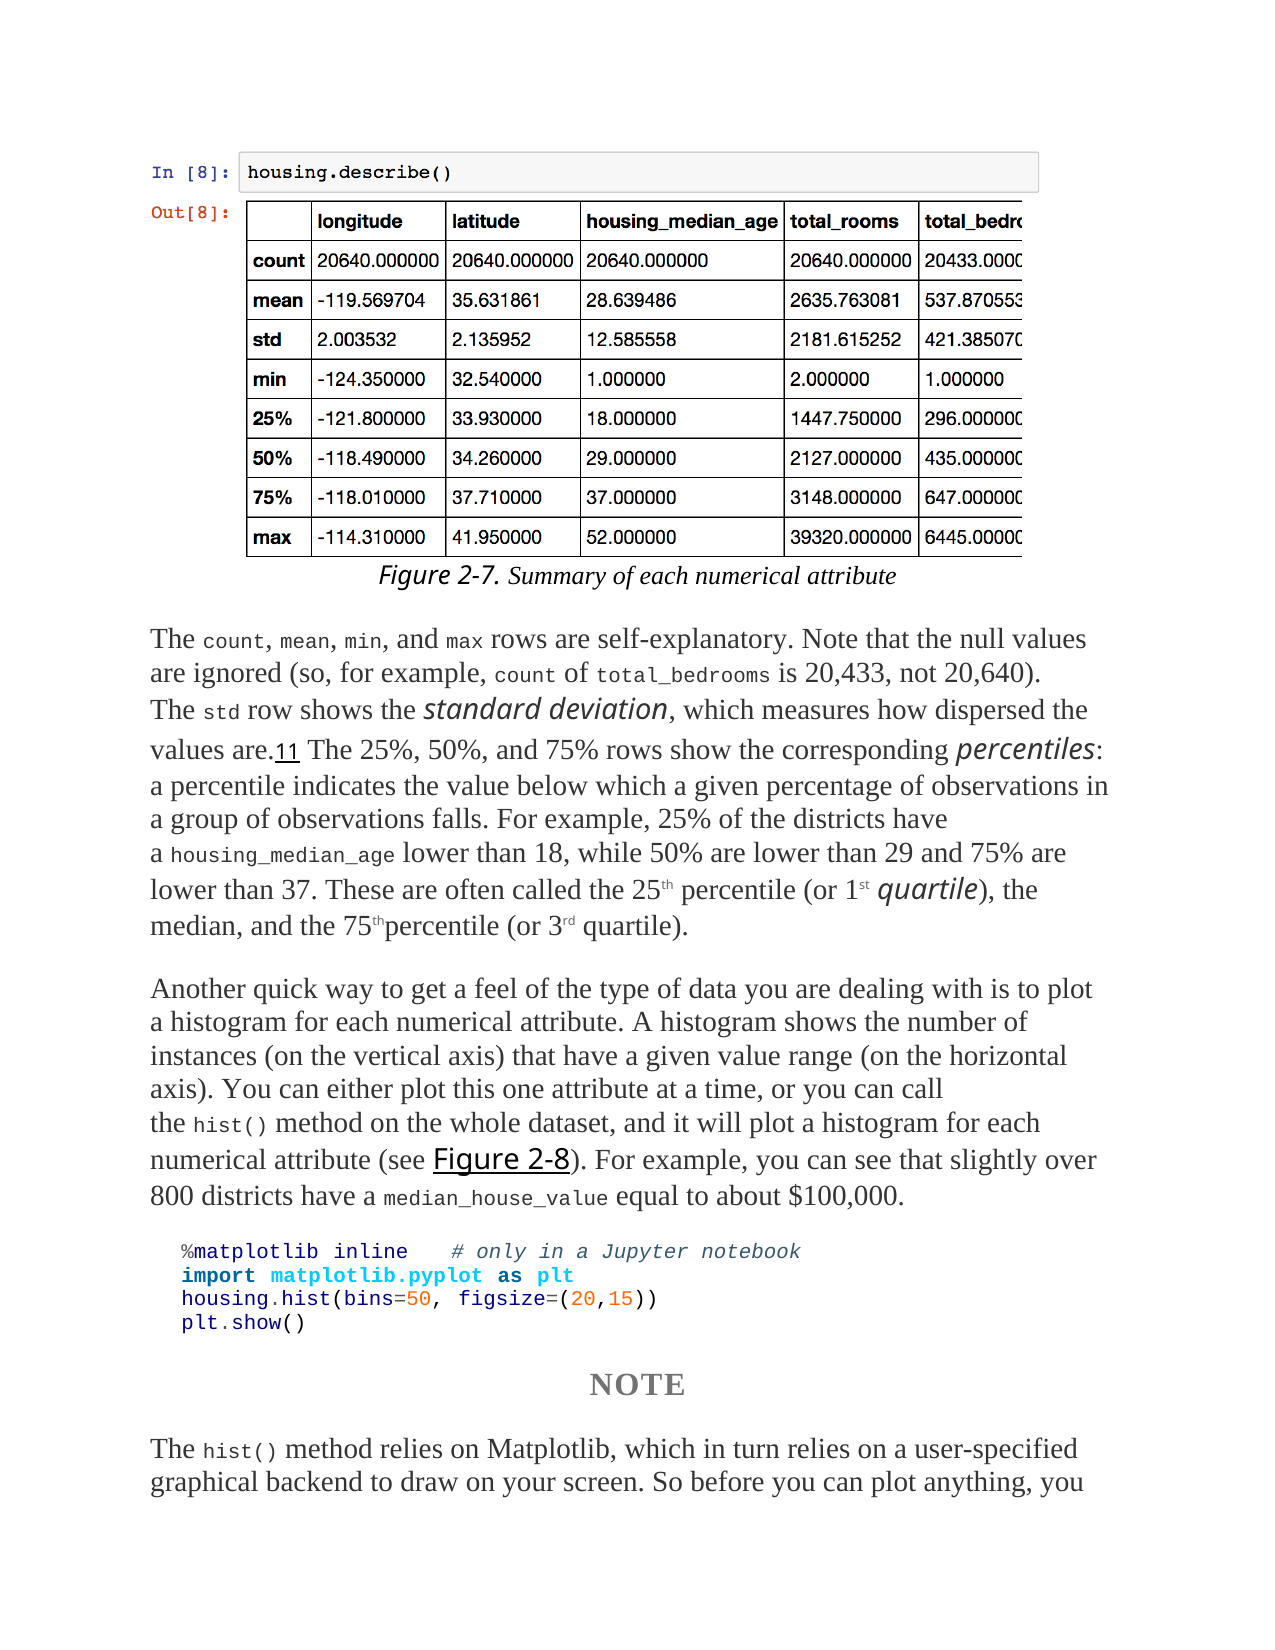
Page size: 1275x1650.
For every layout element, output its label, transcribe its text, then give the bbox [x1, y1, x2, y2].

text import matplotlib.pyplot as plt [181, 1265, 1125, 1288]
text The count, mean, min, and max rows are self-explanatory. Note that the null values are ignored (so, for example, count of total_bedrooms is 20,433, not 20,640). The std row shows the standard deviation, which measures how dispersed the values are.11 The 25%, 50%, and 75% rows show the corresponding percentiles: a percentile indicates the value below which a given percentage of observations in a group of observations falls. For example, 25% of the districts have a housing_median_age lower than 18, while 50% are lower than 29 and 75% are lower than 37. These are often called the 25th percentile (or 1st quartile), the median, and the 75thpercentile (or 3rd quartile). [150, 621, 1125, 942]
text NOTE [150, 1365, 1125, 1402]
text %matplotlib inline # only in a Jupyter notebook [181, 1241, 1125, 1265]
text plt.show() [181, 1312, 1125, 1336]
text Figure 2-7. Summary of each numerical attribute [150, 557, 1125, 592]
text housing.hist(bins=50, figsize=(20,15)) [181, 1288, 1125, 1312]
text Another quick way to get a feel of the type of data you are dealing with is to plot a histogram for each numerical attribute. A histogram shows the number of instances (on the vertical axis) that have a given value range (on the horizontal axis). You can either plot this one attribute at a time, or you can call the hist() method on the whole dataset, and it will plot a histogram for each numerical attribute (see Figure 2-8). For example, you can see that slightly over 800 districts have a median_house_value equal to about $100,000. [150, 971, 1125, 1212]
picture [150, 150, 1040, 557]
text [150, 1431, 1125, 1498]
